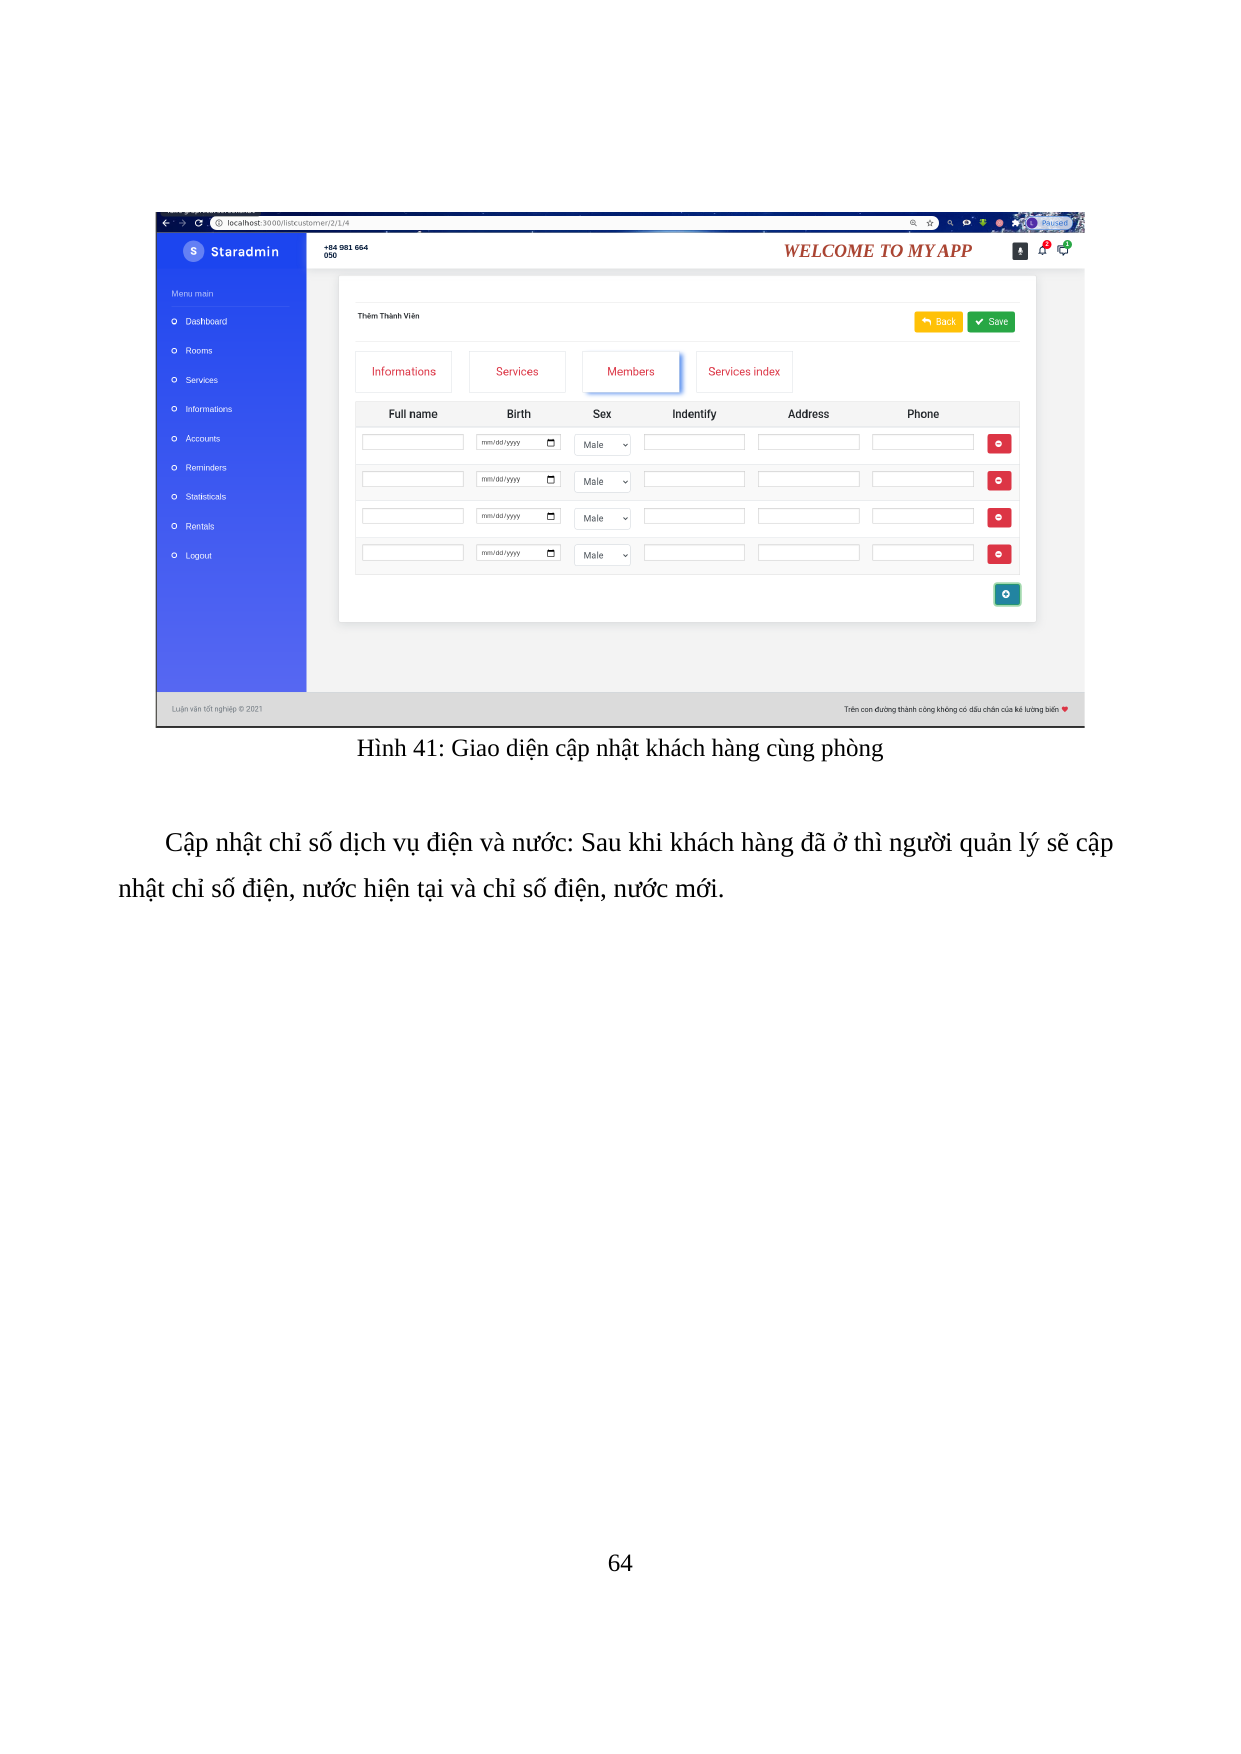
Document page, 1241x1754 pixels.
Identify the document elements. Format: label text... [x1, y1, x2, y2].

text Cập nhật chỉ số dịch vụ điện và nước: Sau khi khách hàng đã ở thì người quản lý sẽ cập nhật chỉ số điện, nước hiện tại và chỉ số điện, nước mới. [118, 826, 1122, 903]
picture [155, 212, 1085, 728]
